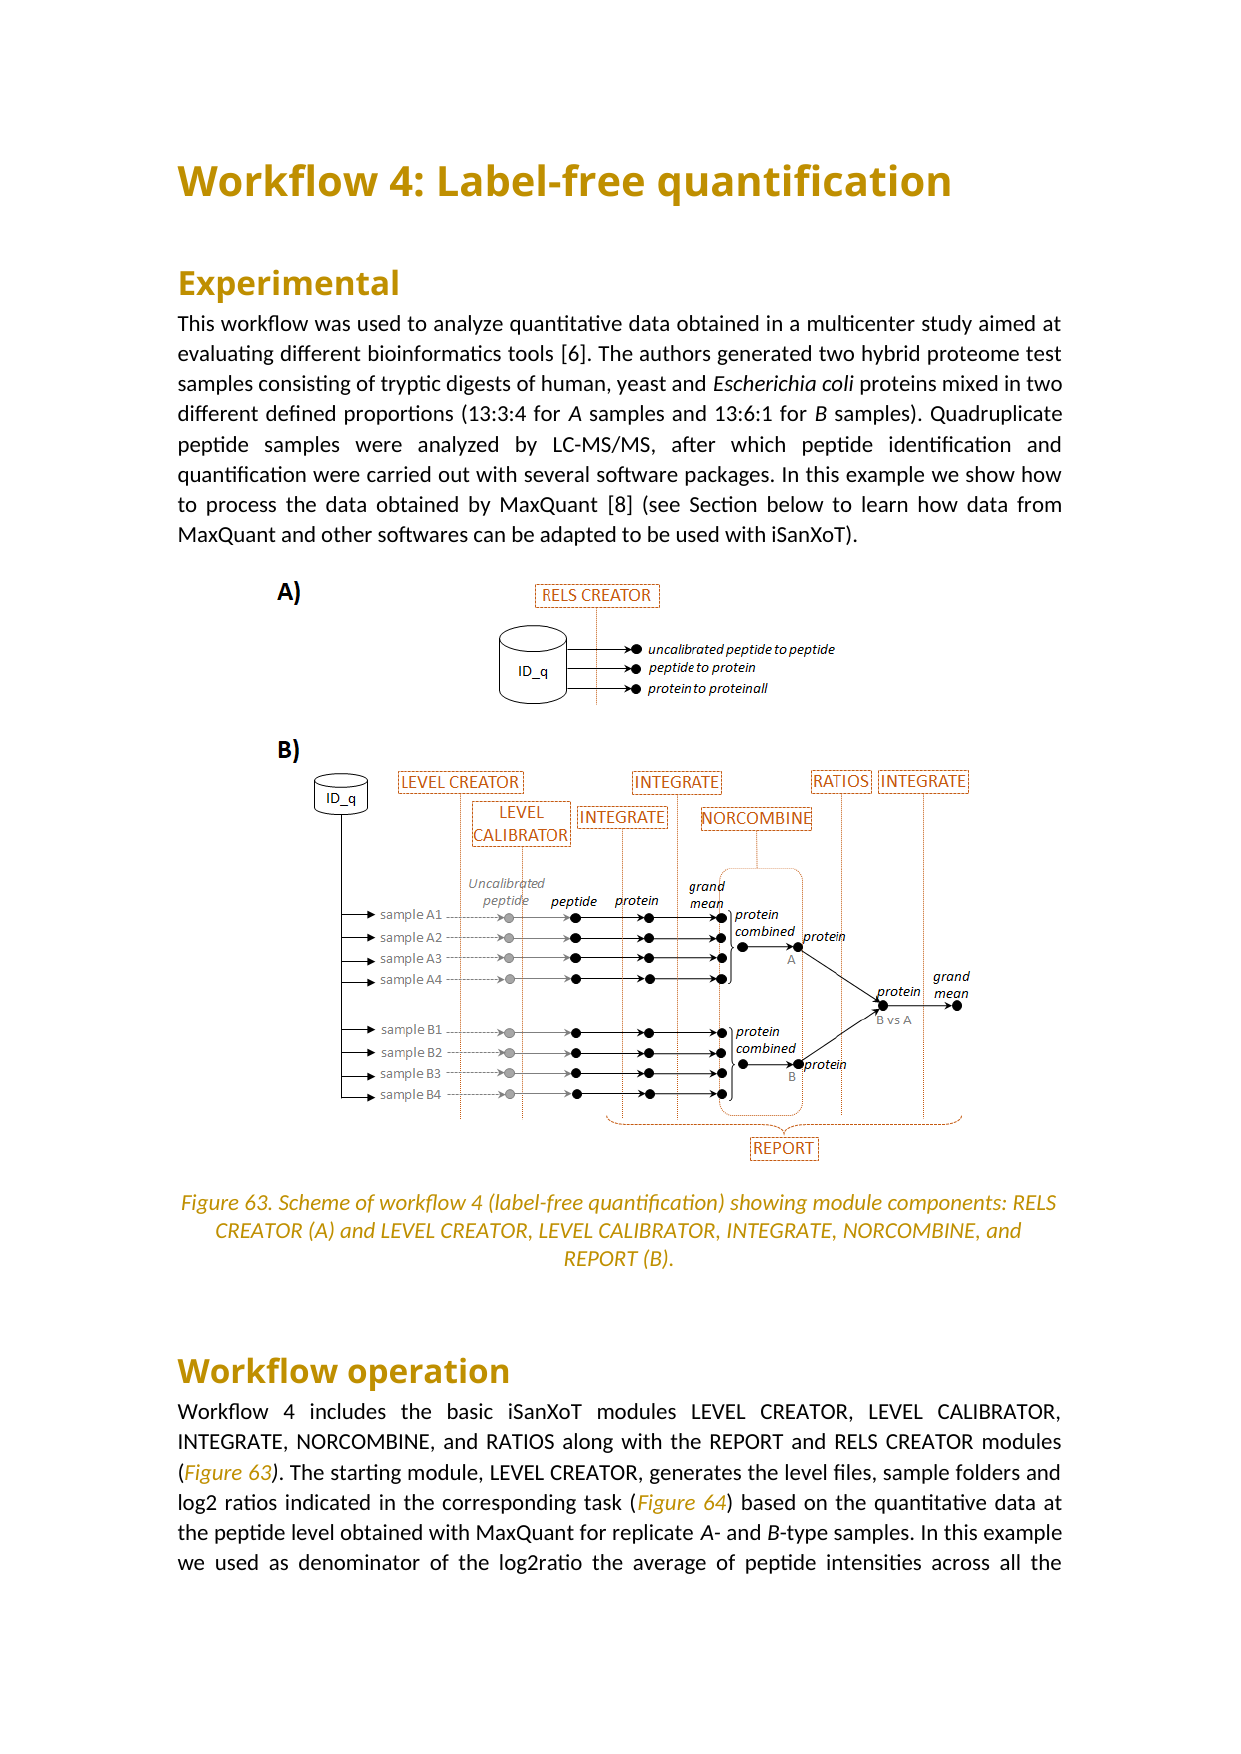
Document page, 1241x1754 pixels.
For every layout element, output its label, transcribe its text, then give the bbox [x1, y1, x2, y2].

text Workflow operation [177, 1348, 1063, 1394]
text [177, 1397, 1063, 1576]
text This workflow was used to analyze quantitative data obtained in a multicenter study aimed at evaluating different bioinformatics tools [6]. The authors generated two hybrid proteome test samples consisting of tryptic digests of human, yeast and Escherichia coli proteins mixed in two different defined proportions (13:3:4 for A samples and 13:6:1 for B samples). Quadruplicate peptide samples were analyzed by LC-MS/MS, after which peptide identification and quantification were carried out with several software packages. In this example we show how to process the data obtained by MaxQuant [8] (see Section below to learn how data from MaxQuant and other softwares can be adapted to be used with iSanXoT). [177, 309, 1063, 548]
text Experimental [177, 260, 1063, 305]
text Workflow 4: Label-free quantification [177, 152, 1063, 208]
text Figure 63. Scheme of workflow 4 (label-free quantification) showing module components: RELS CREATOR (A) and LEVEL CREATOR, LEVEL CALIBRATOR, INTEGRATE, NORCOMBINE, and REPORT (B). [177, 1188, 1063, 1272]
picture [260, 567, 981, 1170]
